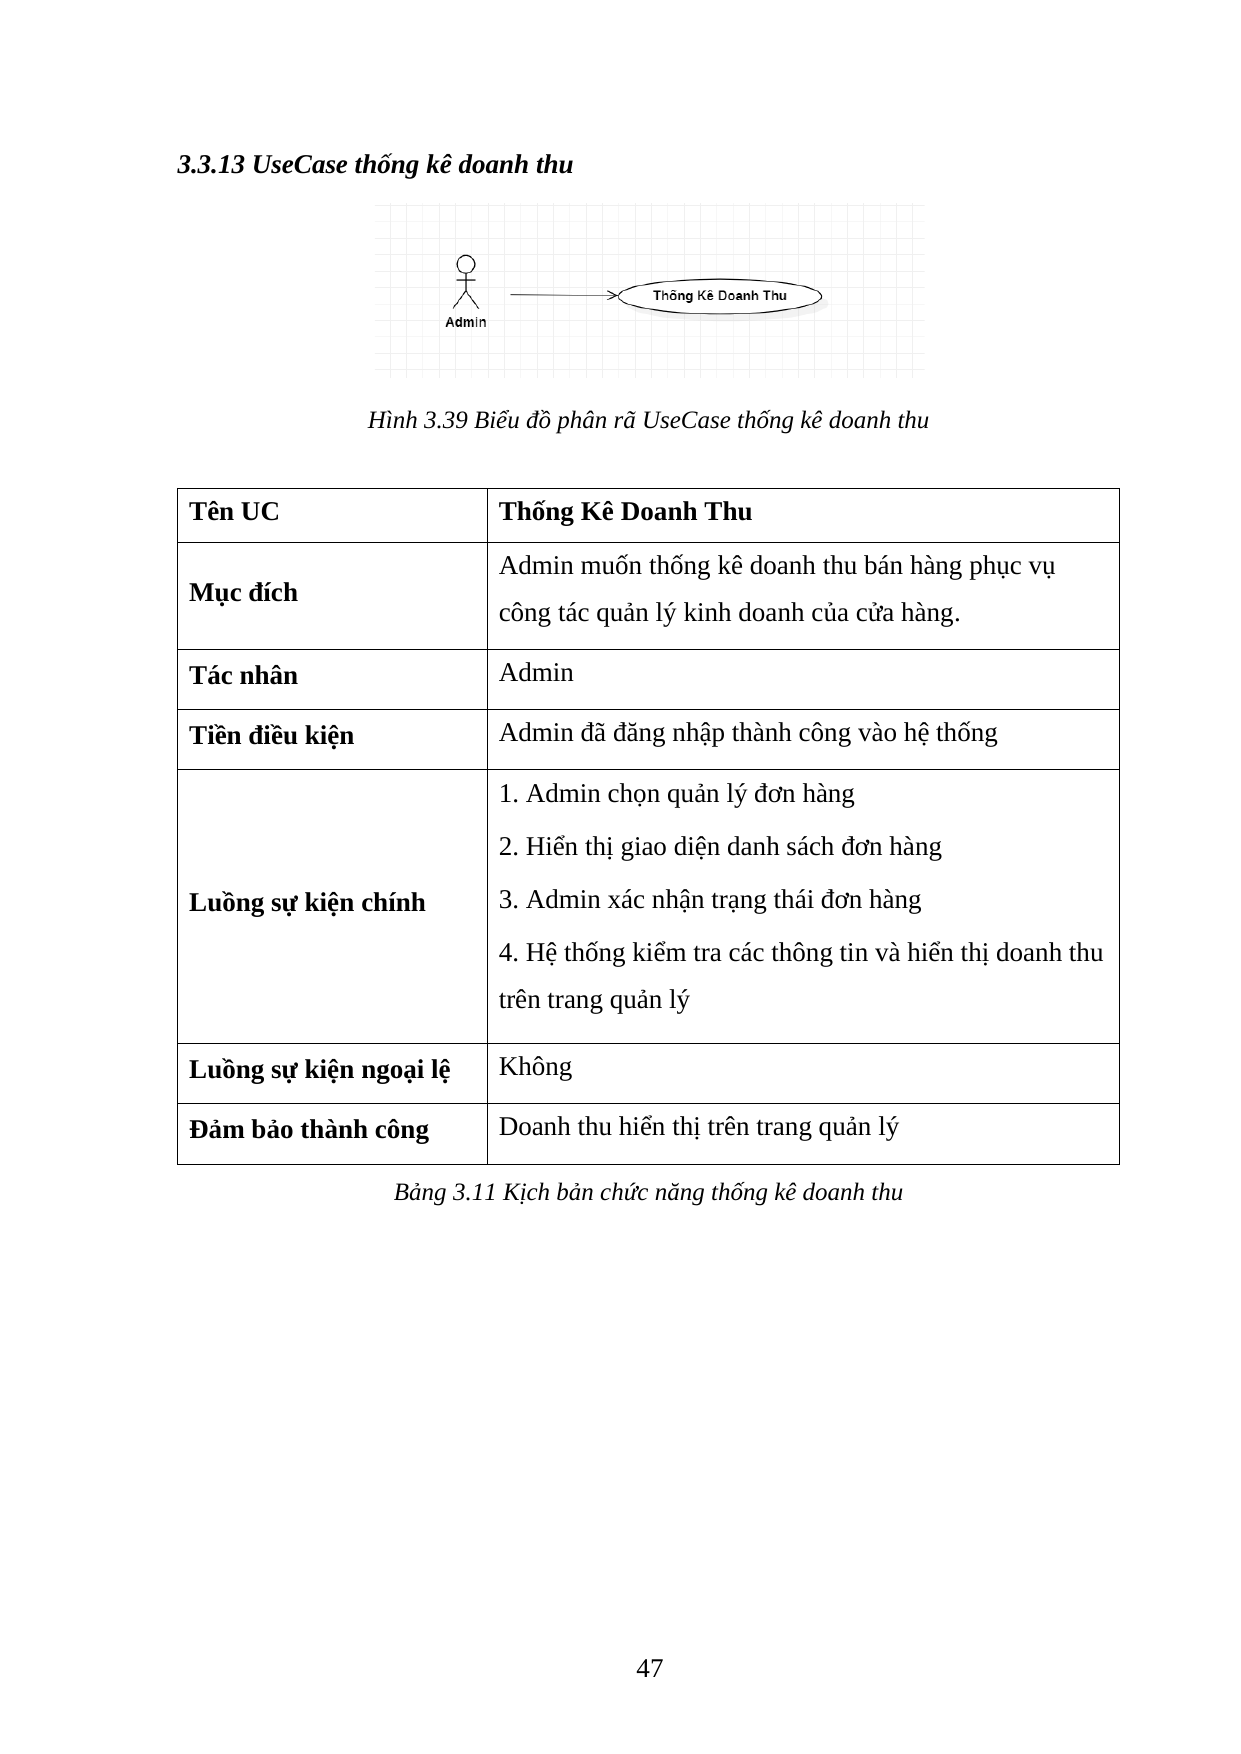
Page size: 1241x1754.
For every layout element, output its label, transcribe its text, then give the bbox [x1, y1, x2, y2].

table_cell Luồng sự kiện ngoại lệ [178, 1044, 487, 1103]
table_cell Admin [488, 650, 1119, 709]
table_cell Luồng sự kiện chính [178, 770, 487, 1043]
table_cell Mục đích [178, 543, 487, 649]
text Bảng 3.11 Kịch bản chức năng thống kê doanh thu [177, 1177, 1122, 1206]
subtitle UseCase thống kê doanh thu [177, 148, 1122, 179]
table_cell Tiền điều kiện [178, 710, 487, 769]
table_cell Không [488, 1044, 1119, 1103]
table_cell Đảm bảo thành công [178, 1104, 487, 1163]
table_cell 1. Admin chọn quản lý đơn hàng 2. Hiển thị giao diện danh sách đơn hàng 3. Admin xác nhận trạng thái đơn hàng 4. Hệ thống kiểm tra các thông tin và hiển thị doanh thu trên trang quản lý [488, 770, 1119, 1043]
table_header Tên UC [178, 489, 487, 542]
table_cell Admin đã đăng nhập thành công vào hệ thống [488, 710, 1119, 769]
table_cell Admin muốn thống kê doanh thu bán hàng phục vụ công tác quản lý kinh doanh của cửa hàng. [488, 543, 1119, 649]
picture [374, 203, 925, 378]
table_cell Doanh thu hiển thị trên trang quản lý [488, 1104, 1119, 1163]
table_header Thống Kê Doanh Thu [488, 489, 1119, 542]
table_cell Tác nhân [178, 650, 487, 709]
